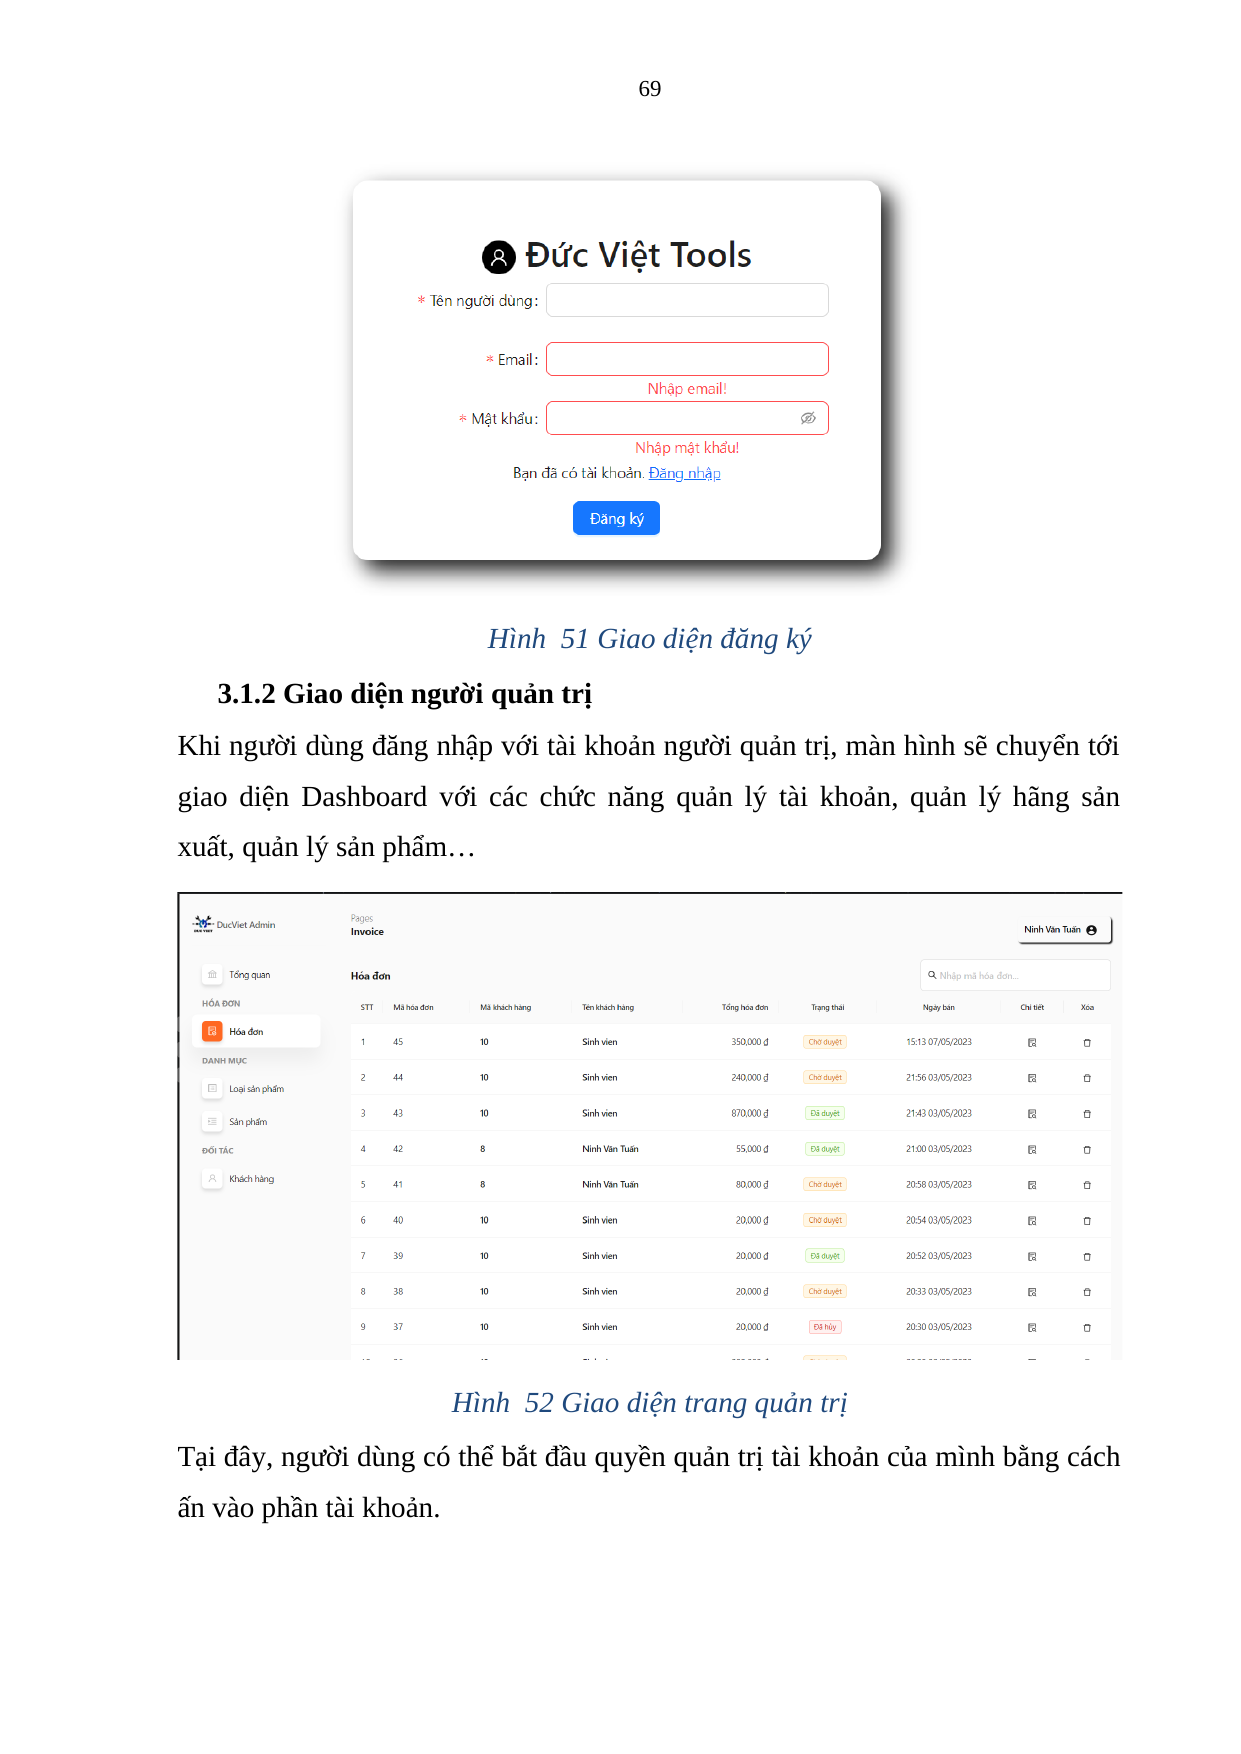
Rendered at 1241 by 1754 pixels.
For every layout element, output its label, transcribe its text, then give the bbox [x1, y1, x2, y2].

subtitle 3.1.2 Giao diện người quản trị [217, 676, 1122, 709]
text Hình 53 Giao diện trang quản trị [177, 1385, 1122, 1419]
picture [177, 892, 1123, 1360]
picture [263, 149, 1036, 596]
text Khi người dùng đăng nhập với tài khoản người quản trị, màn hình sẽ chuyển tới giao diện Dashboard với các chức năng quản lý tài khoản, quản lý hãng sản xuất, quản lý sản phẩm… [177, 728, 1122, 863]
text Hình 52 Giao diện đăng ký [177, 621, 1122, 655]
text Tại đây, người dùng có thể bắt đầu quyền quản trị tài khoản của mình bằng cách ấn vào phần tài khoản. [177, 1439, 1122, 1523]
